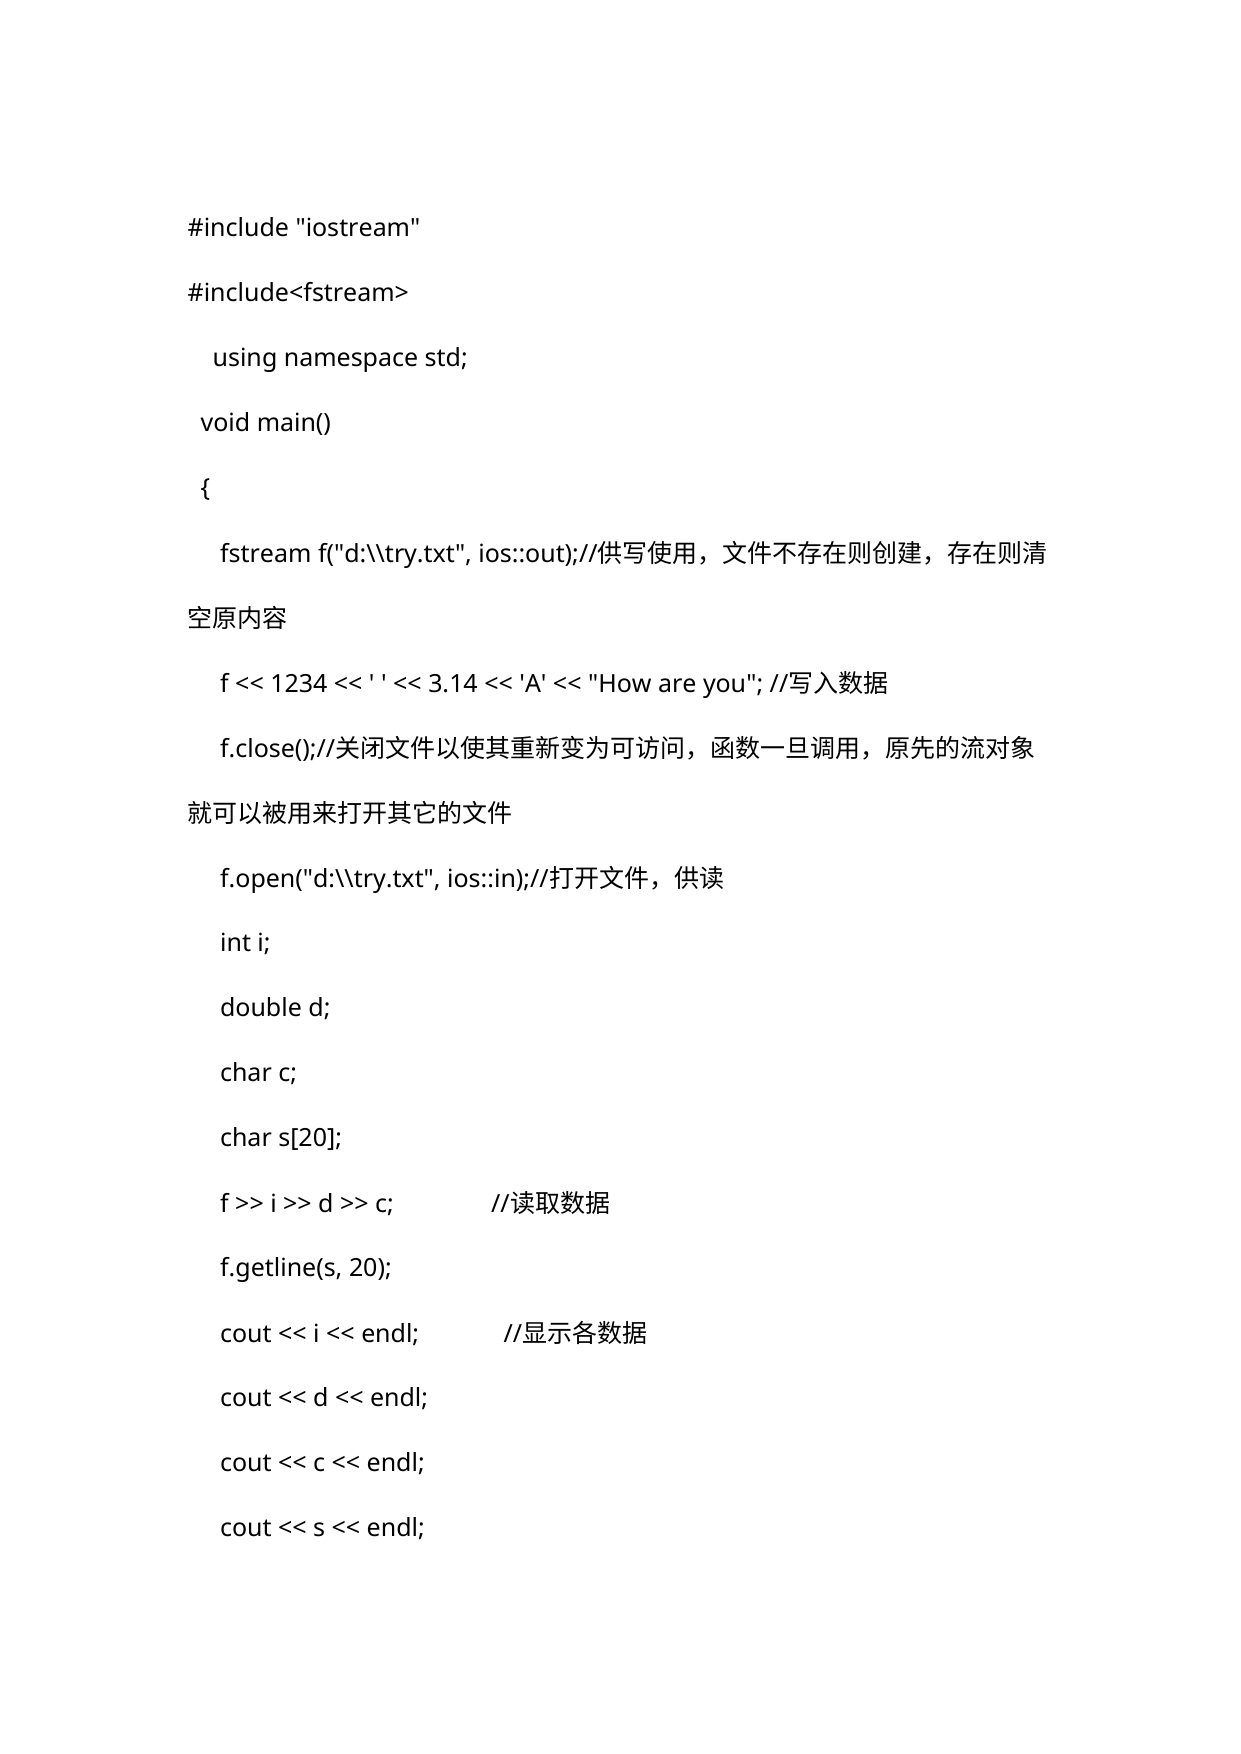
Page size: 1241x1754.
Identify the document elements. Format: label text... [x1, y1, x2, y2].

text #include<fstream> [187, 259, 1053, 324]
text fstream f("d:\\try.txt", ios::out);//供写使用，文件不存在则创建，存在则清空原内容 [187, 519, 1053, 649]
text int i; [187, 909, 1053, 974]
text char c; [187, 1039, 1053, 1104]
text #include "iostream" [187, 194, 1053, 259]
text cout << s << endl; [187, 1494, 1053, 1559]
text { [187, 454, 1053, 519]
text f.close();//关闭文件以使其重新变为可访问，函数一旦调用，原先的流对象就可以被用来打开其它的文件 [187, 714, 1053, 844]
text double d; [187, 974, 1053, 1039]
text cout << d << endl; [187, 1364, 1053, 1429]
text using namespace std; [187, 324, 1053, 389]
text char s[20]; [187, 1104, 1053, 1169]
text cout << c << endl; [187, 1429, 1053, 1494]
text f << 1234 << ' ' << 3.14 << 'A' << "How are you"; //写入数据 [187, 649, 1053, 714]
text f >> i >> d >> c; //读取数据 [187, 1169, 1053, 1234]
text f.open("d:\\try.txt", ios::in);//打开文件，供读 [187, 844, 1053, 909]
text f.getline(s, 20); [187, 1234, 1053, 1299]
text cout << i << endl; //显示各数据 [187, 1299, 1053, 1364]
text void main() [187, 389, 1053, 454]
